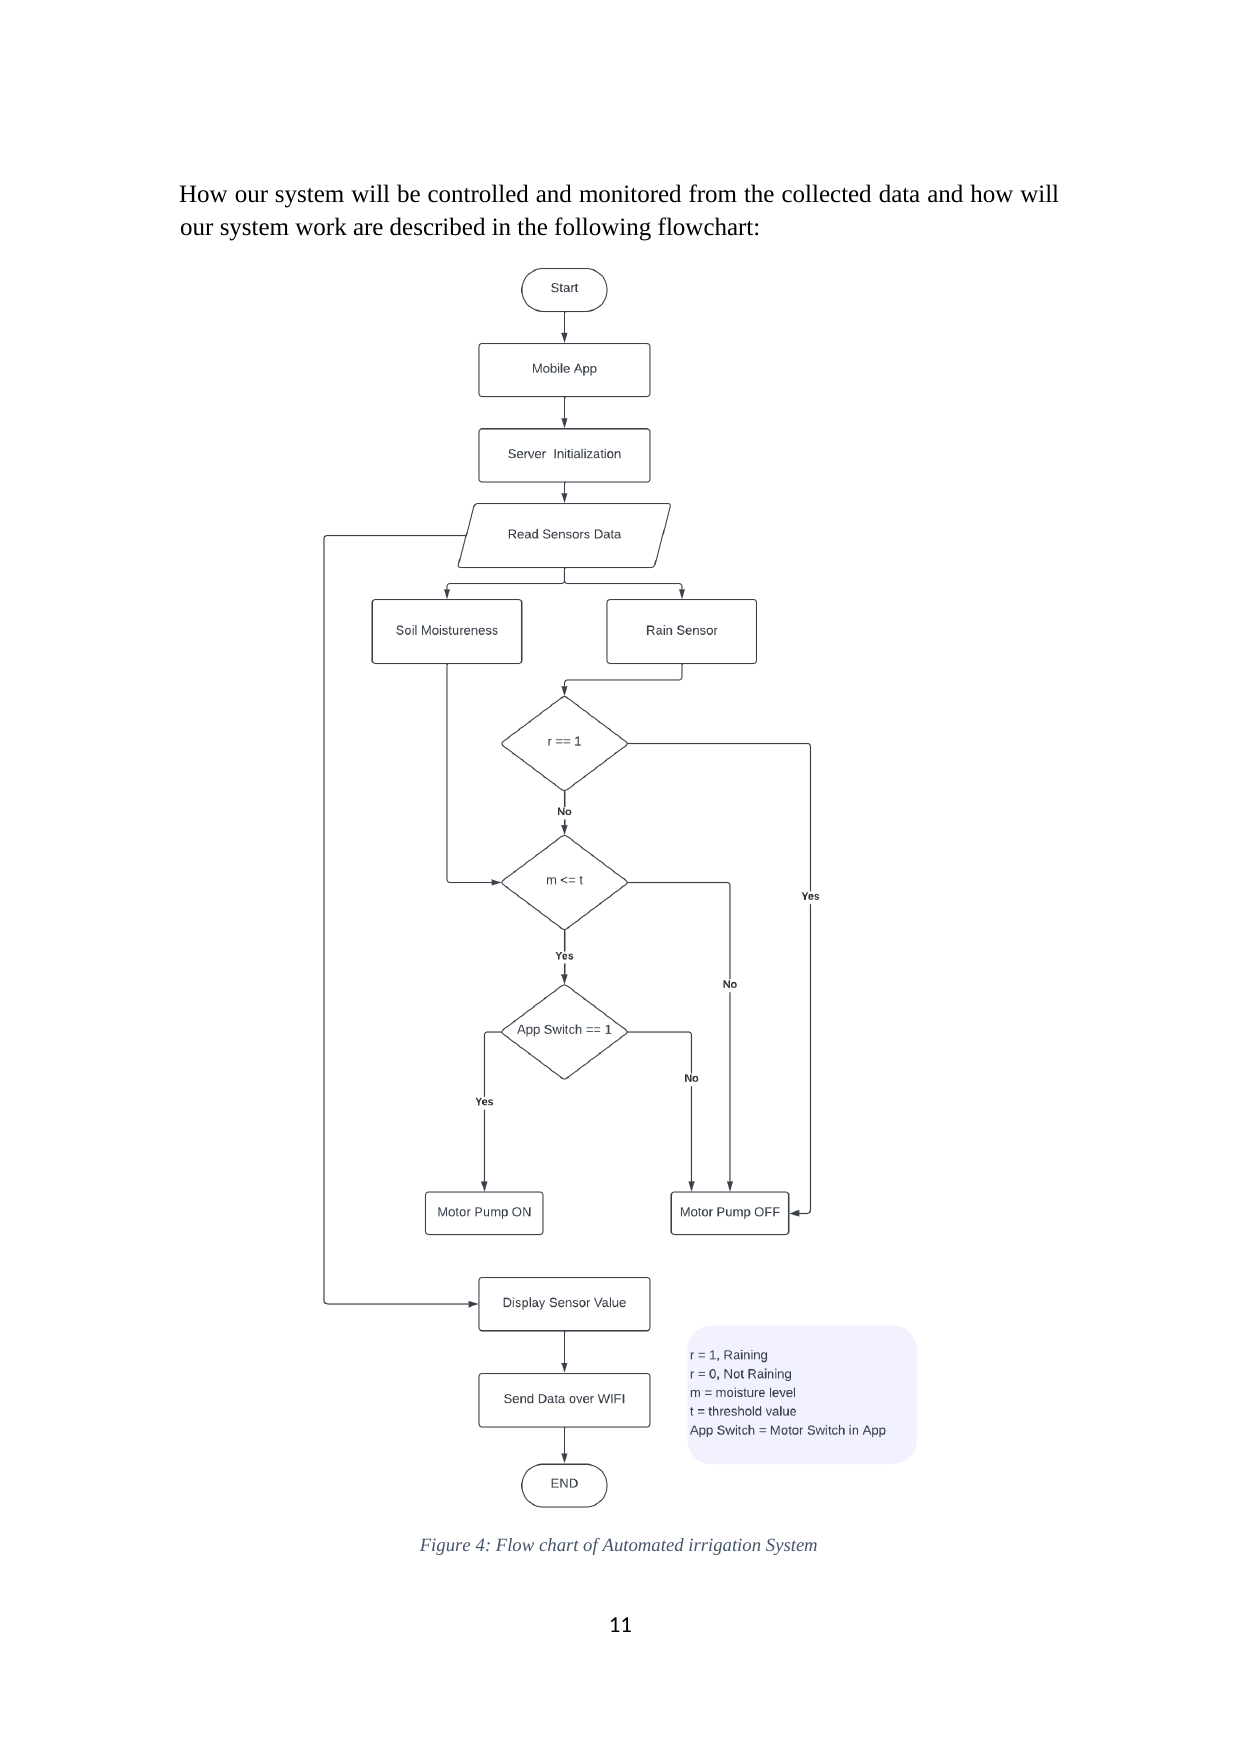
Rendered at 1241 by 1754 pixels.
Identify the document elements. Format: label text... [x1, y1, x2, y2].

picture [302, 247, 938, 1528]
text Figure 4: Flow chart of Automated irrigation System [179, 1534, 1060, 1555]
text How our system will be controlled and monitored from the collected data and how will our system work are described in the following flowchart: [179, 179, 1060, 241]
